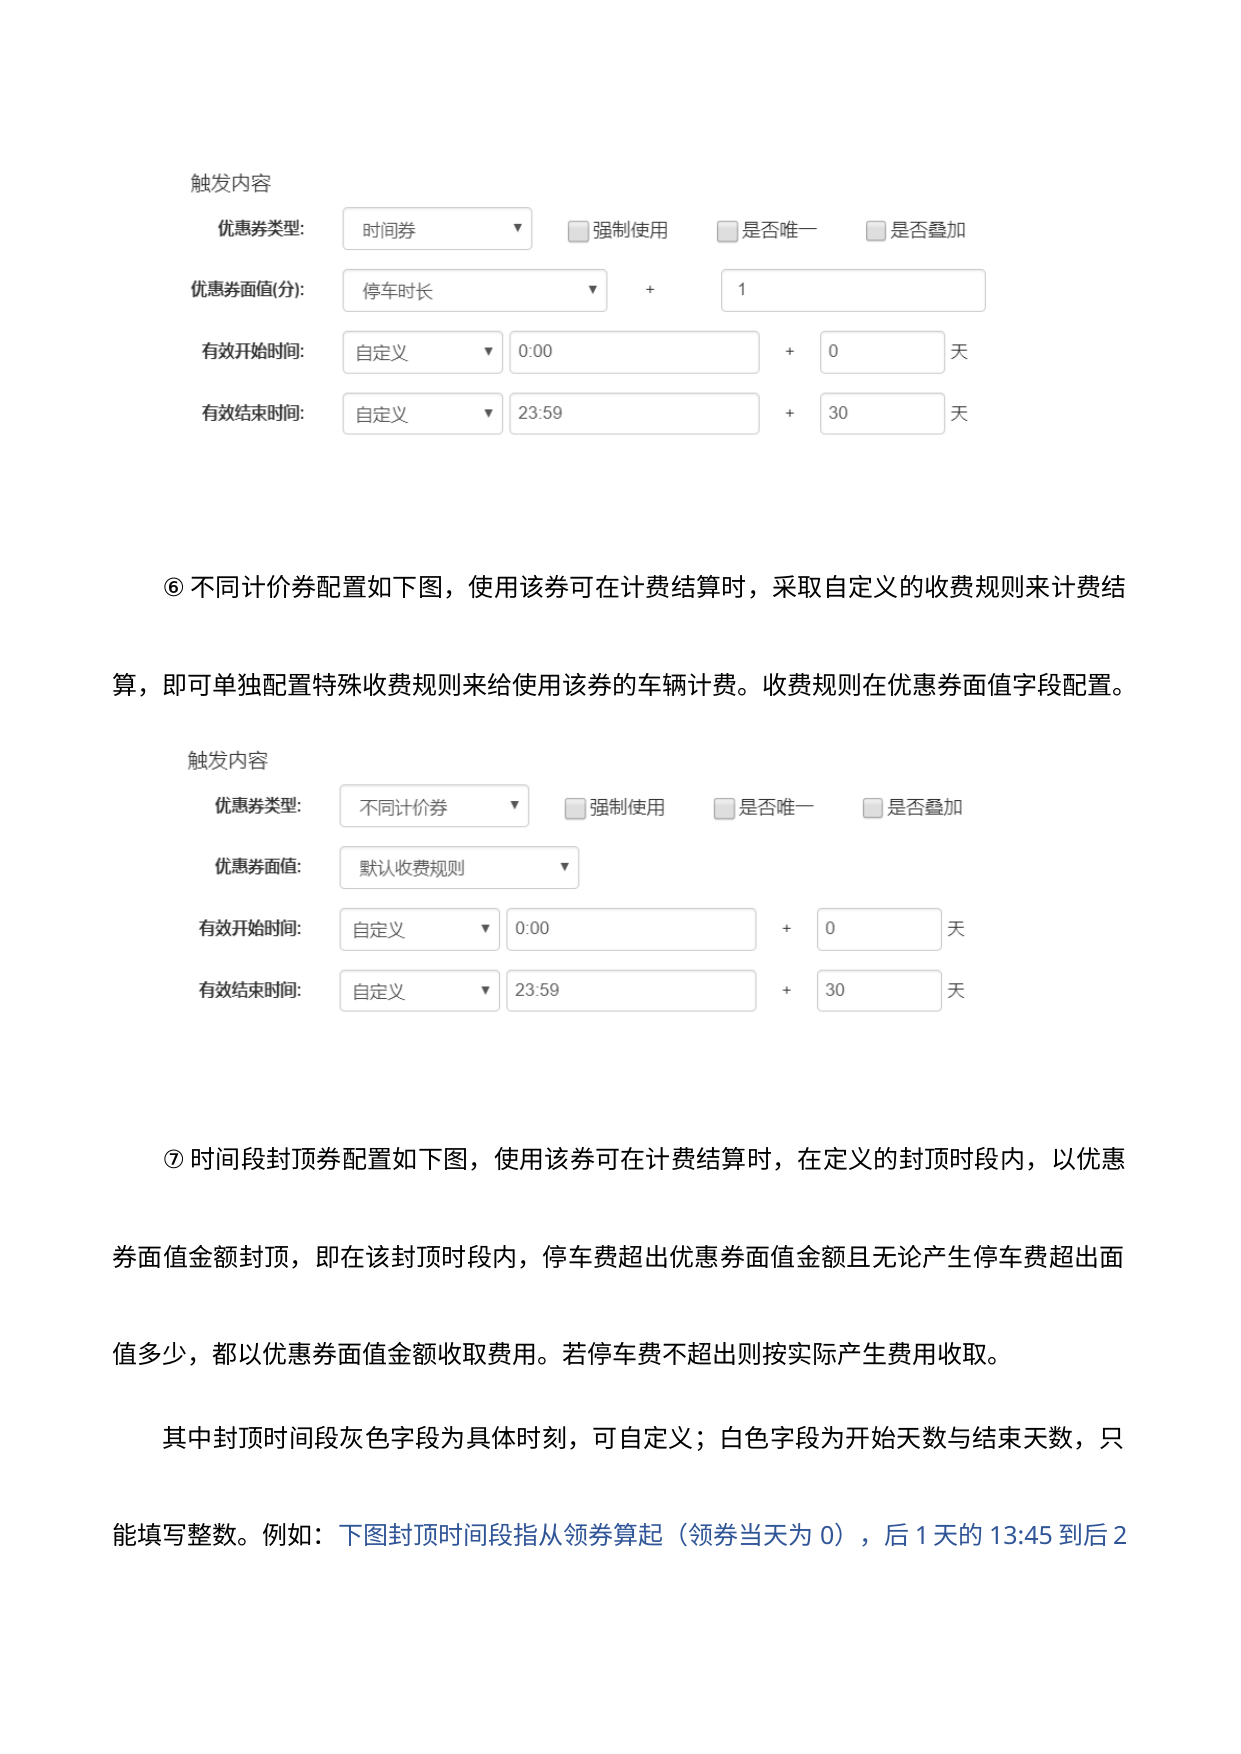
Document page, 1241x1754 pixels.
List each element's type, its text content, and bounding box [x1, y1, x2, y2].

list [112, 1404, 1128, 1566]
list ⑥不同计价券配置如下图，使用该券可在计费结算时，采取自定义的收费规则来计费结算，即可单独配置特殊收费规则来给使用该券的车辆计费。收费规则在优惠券面值字段配置。 [112, 553, 1128, 716]
list ⑦时间段封顶券配置如下图，使用该券可在计费结算时，在定义的封顶时段内，以优惠券面值金额封顶，即在该封顶时段内，停车费超出优惠券面值金额且无论产生停车费超出面值多少，都以优惠券面值金额收取费用。若停车费不超出则按实际产生费用收取。 [112, 1126, 1128, 1386]
picture [180, 162, 1061, 444]
picture [177, 734, 1063, 1020]
